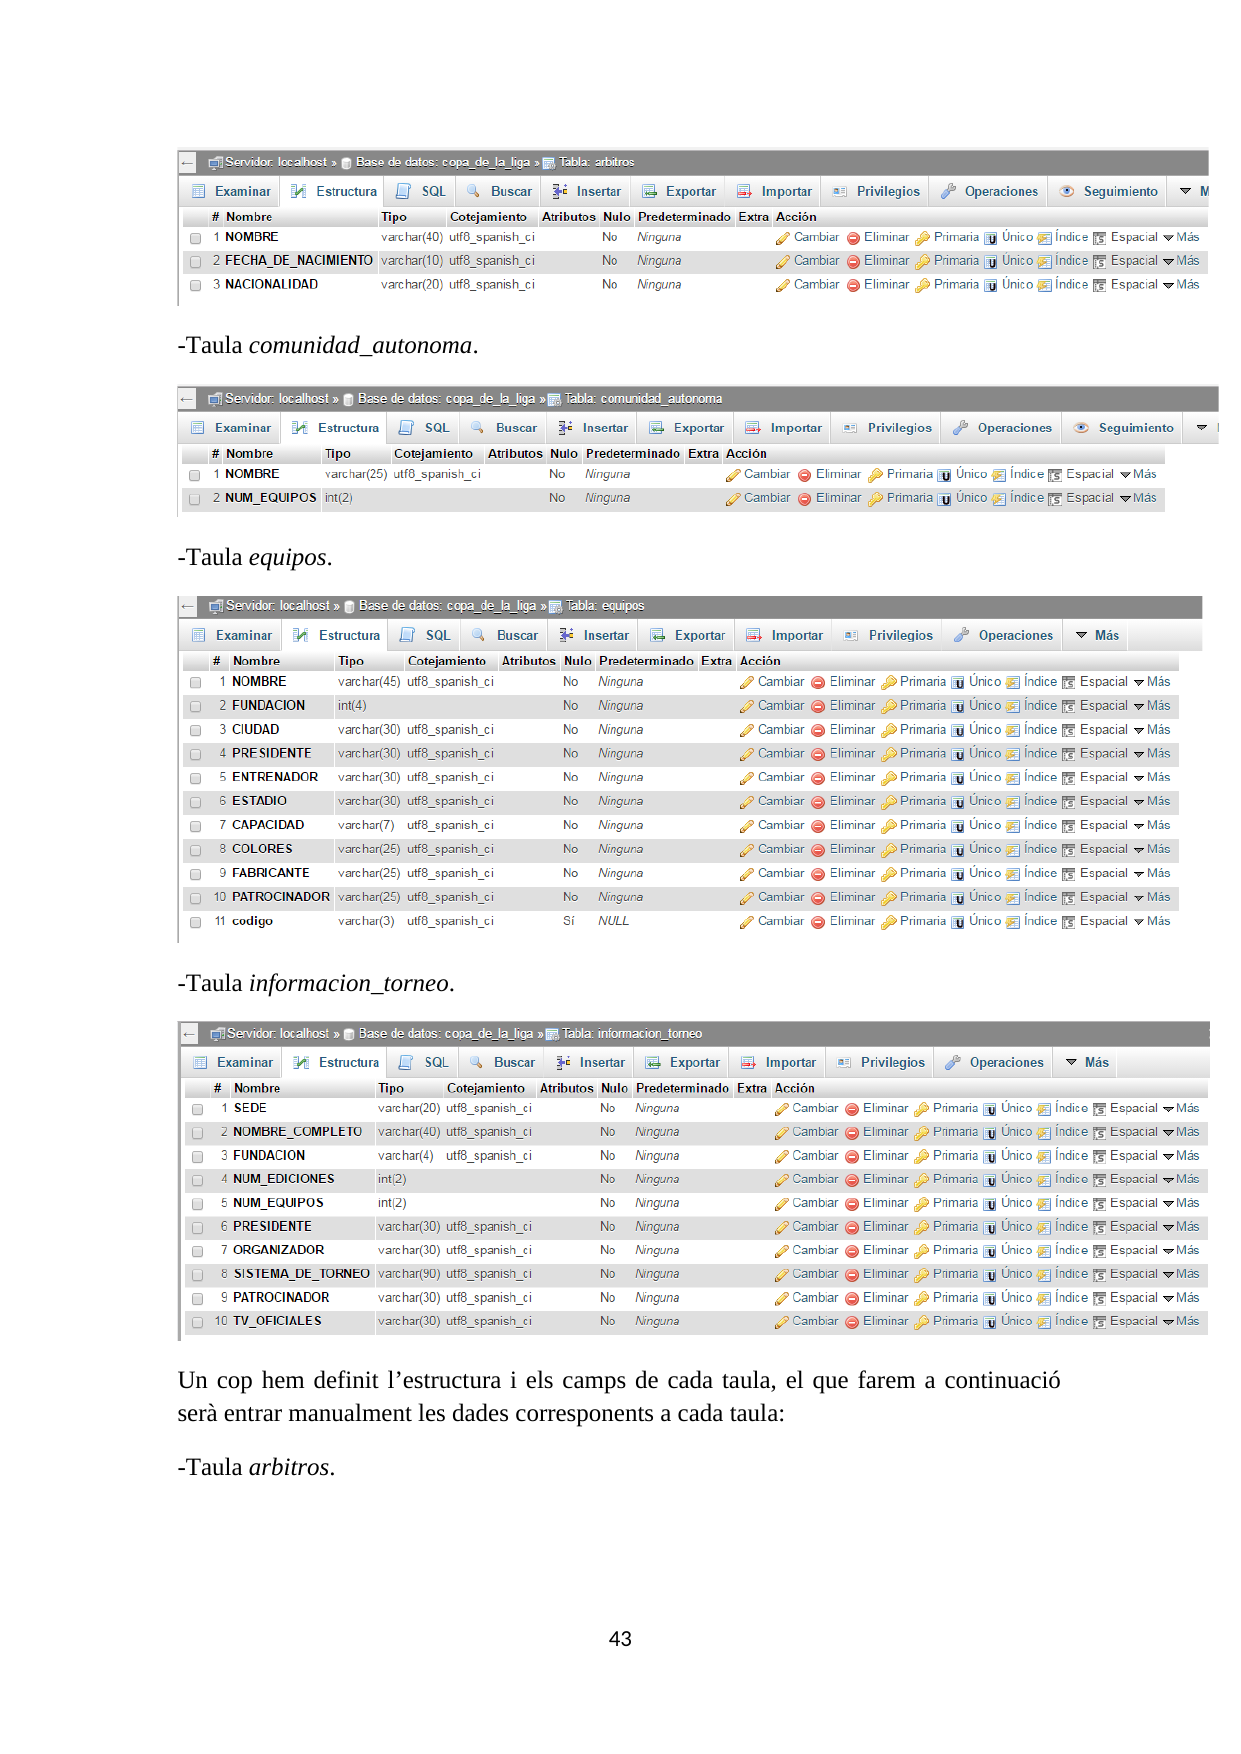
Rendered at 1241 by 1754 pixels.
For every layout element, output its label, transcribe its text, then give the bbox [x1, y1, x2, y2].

text -Taula equipos. [177, 542, 1063, 571]
text -Taula arbitros. [177, 1452, 1063, 1481]
text Un cop hem definit l’estructura i els camps de cada taula, el que farem a continuació serà entrar manualment les dades corresponents a cada taula: [177, 1365, 1063, 1427]
picture [177, 384, 1219, 517]
text -Taula comunidad_autonoma. [177, 330, 1063, 359]
picture [177, 1021, 1210, 1341]
text -Taula informacion_torneo. [177, 968, 1063, 997]
picture [177, 147, 1209, 306]
picture [177, 596, 1203, 943]
